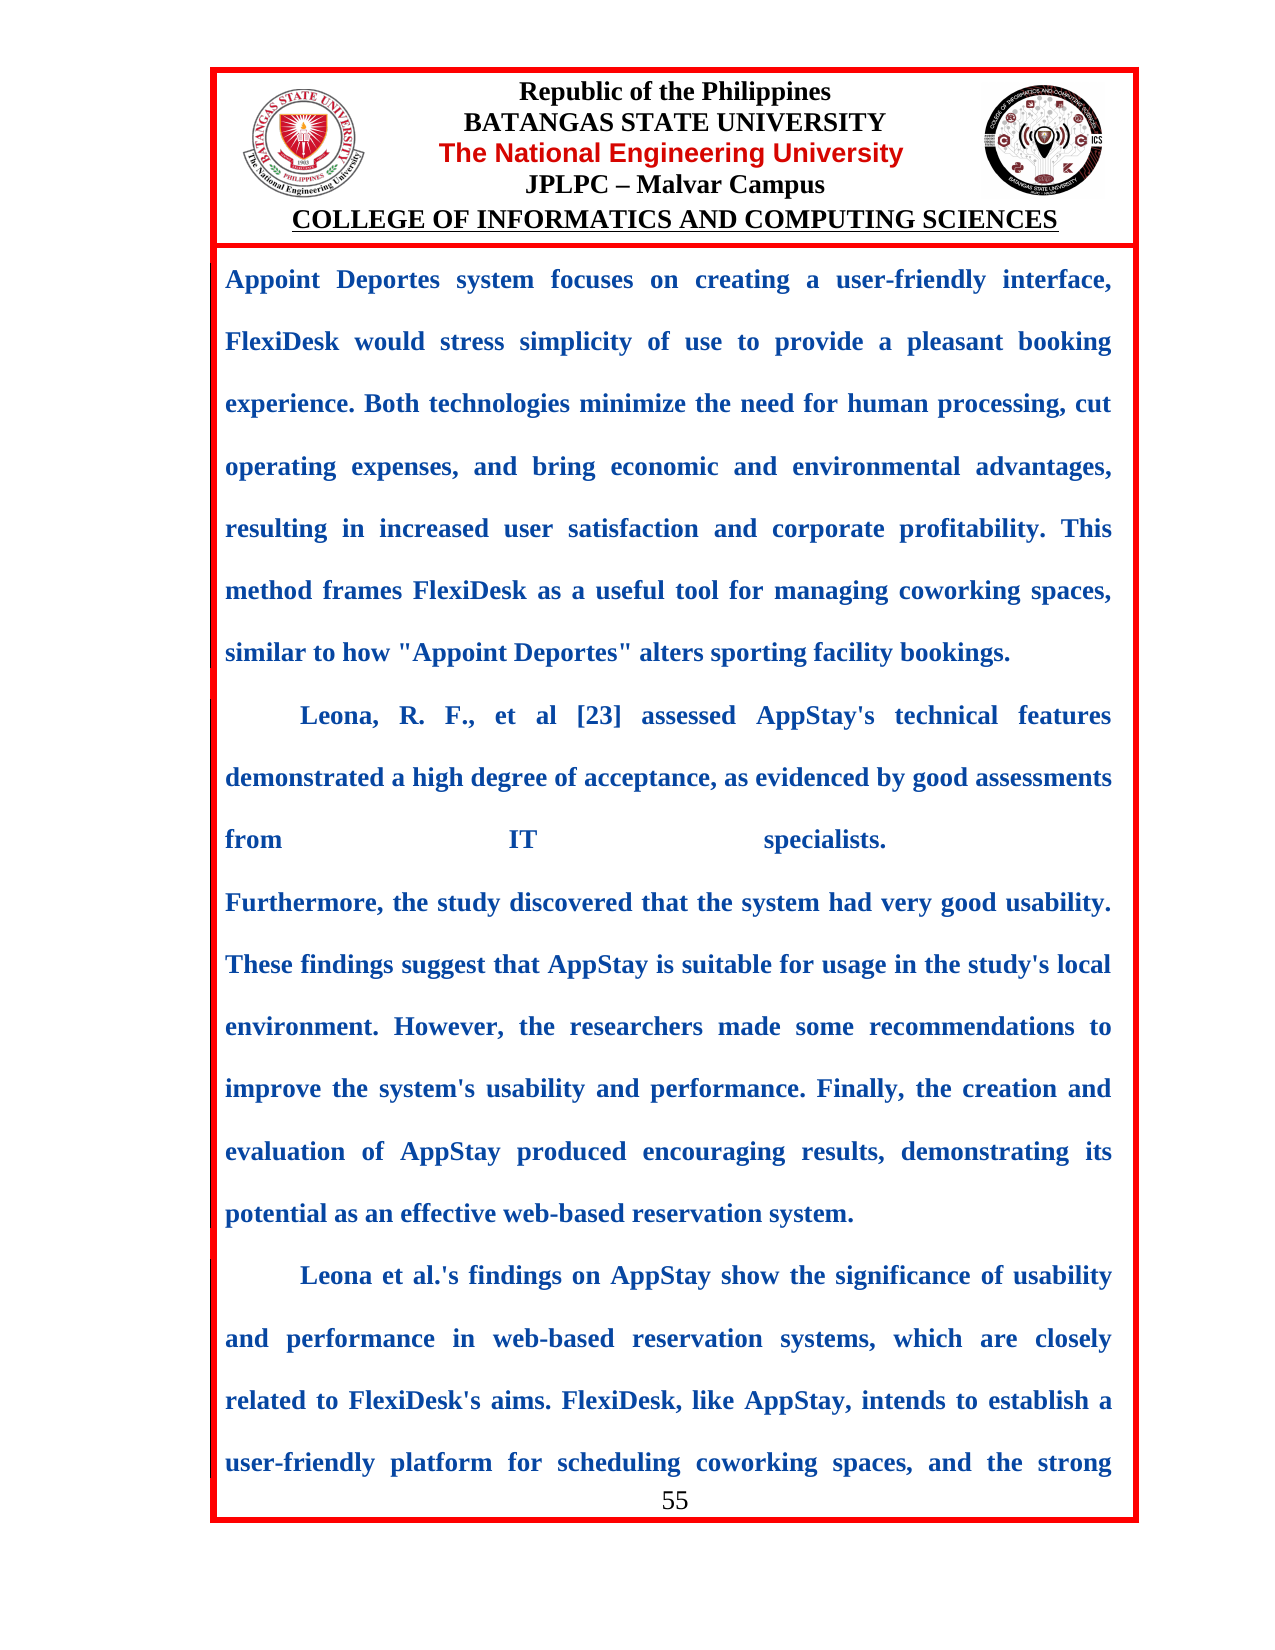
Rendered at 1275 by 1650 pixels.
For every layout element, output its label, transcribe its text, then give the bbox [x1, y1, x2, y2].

text Leona, R. F., et al [23] assessed AppStay's technical features demonstrated a high degree of acceptance, as evidenced by good assessments from IT specialists. Furthermore, the study discovered that the system had very good usability. These findings suggest that AppStay is suitable for usage in the study's local environment. However, the researchers made some recommendations to improve the system's usability and performance. Finally, the creation and evaluation of AppStay produced encouraging results, demonstrating its potential as an effective web-based reservation system. [225, 699, 1113, 1228]
picture [242, 89, 366, 199]
picture [981, 82, 1105, 199]
